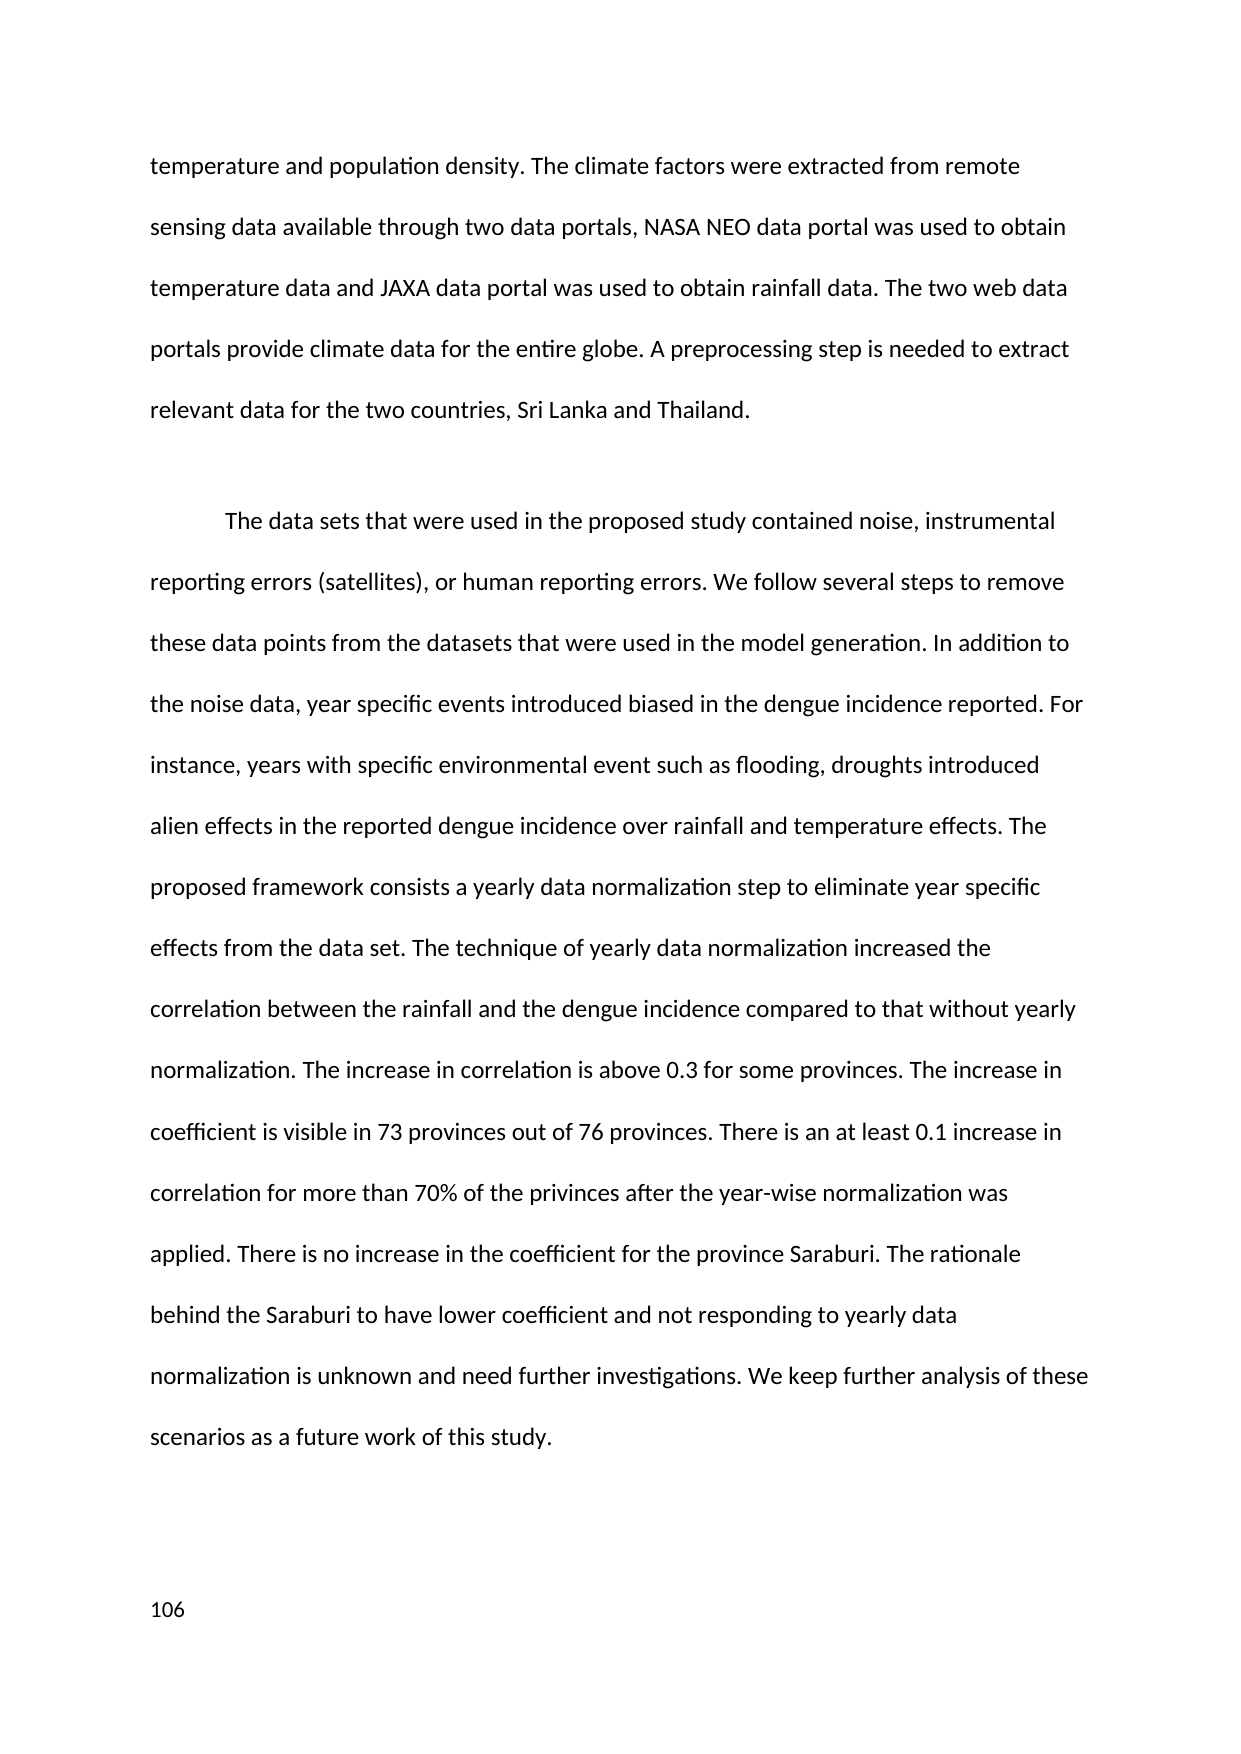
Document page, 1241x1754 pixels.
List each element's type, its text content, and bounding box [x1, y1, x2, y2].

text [150, 150, 1090, 425]
text The data sets that were used in the proposed study contained noise, instrumental reporting errors (satellites), or human reporting errors. We follow several steps to remove these data points from the datasets that were used in the model generation. In addition to the noise data, year specific events introduced biased in the dengue incidence reported. For instance, years with specific environmental event such as flooding, droughts introduced alien effects in the reported dengue incidence over rainfall and temperature effects. The proposed framework consists a yearly data normalization step to eliminate year specific effects from the data set. The technique of yearly data normalization increased the correlation between the rainfall and the dengue incidence compared to that without yearly normalization. The increase in correlation is above 0.3 for some provinces. The increase in coefficient is visible in 73 provinces out of 76 provinces. There is an at least 0.1 increase in correlation for more than 70% of the privinces after the year-wise normalization was applied. There is no increase in the coefficient for the province Saraburi. The rationale behind the Saraburi to have lower coefficient and not responding to yearly data normalization is unknown and need further investigations. We keep further analysis of these scenarios as a future work of this study. [150, 505, 1090, 1451]
